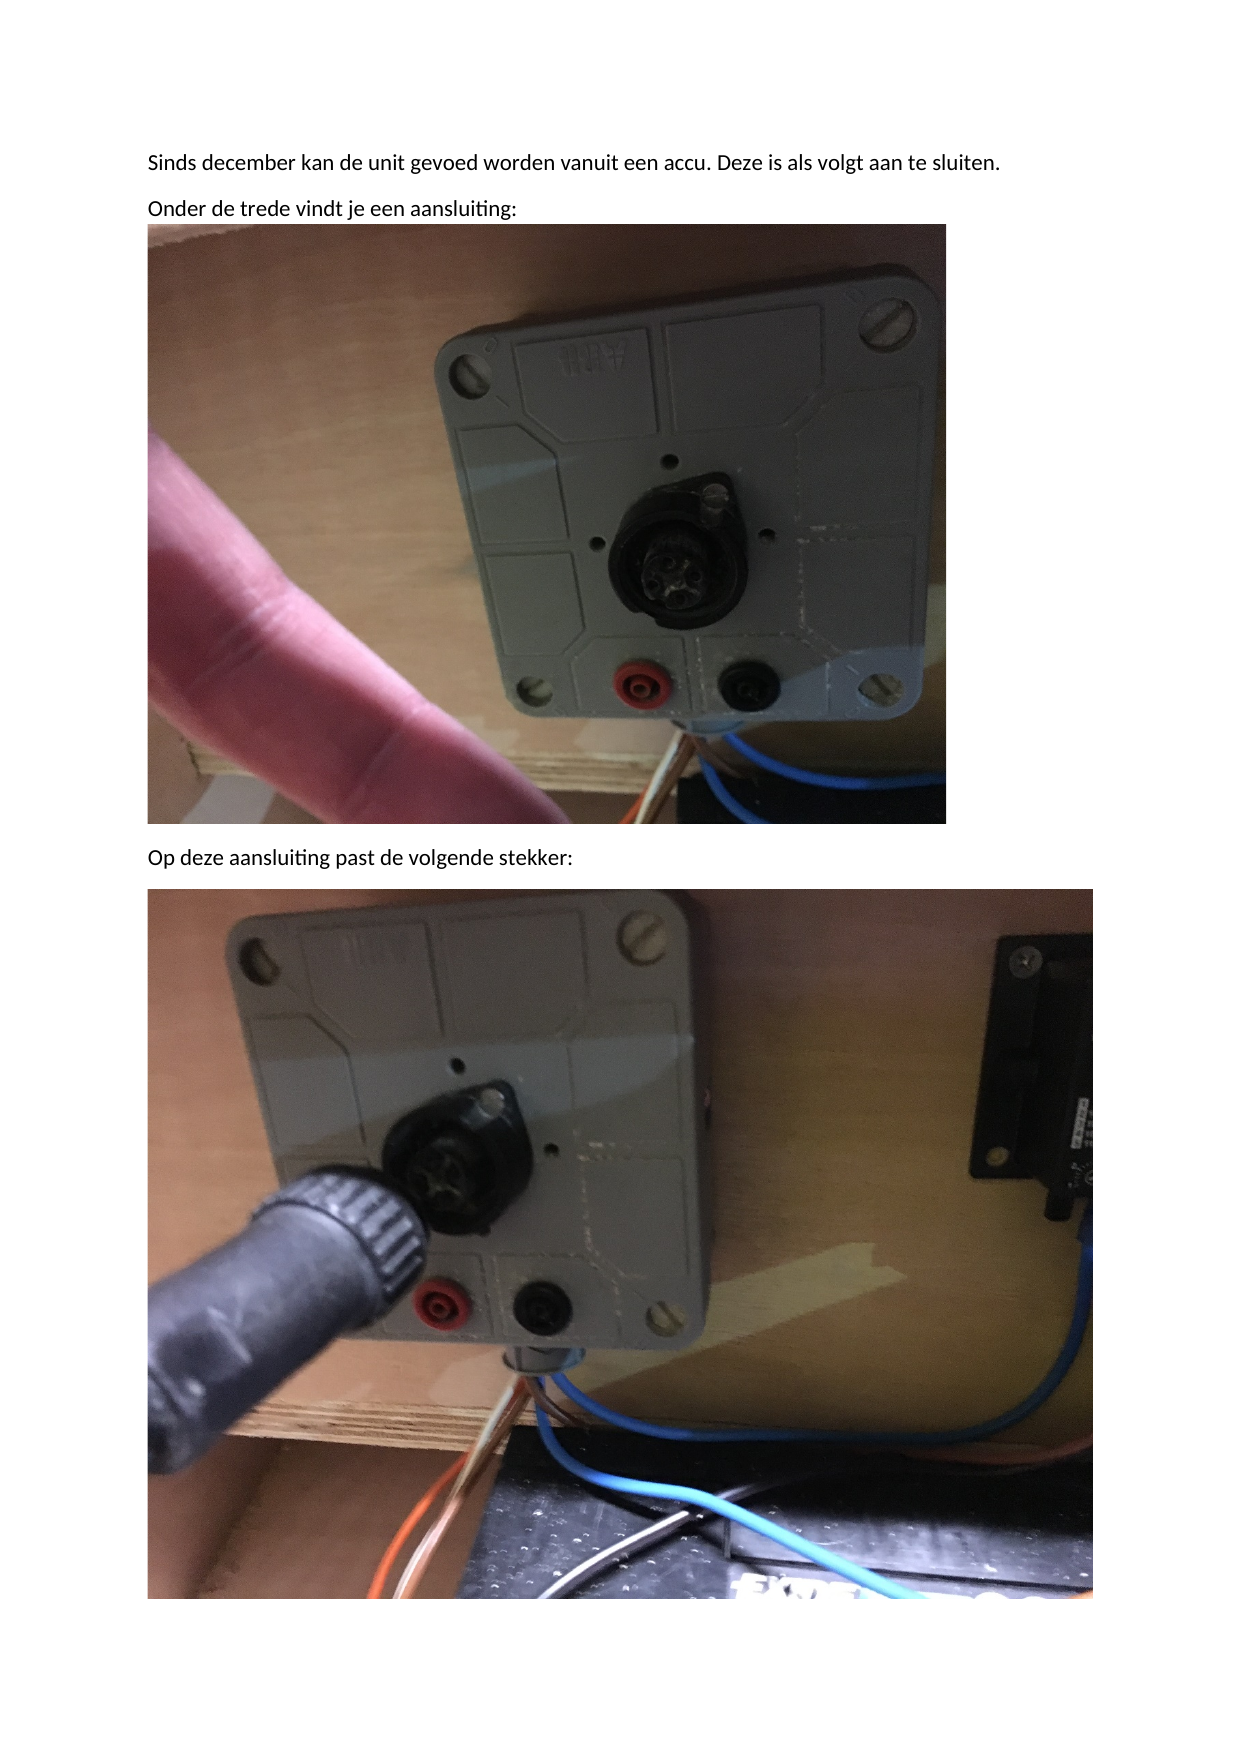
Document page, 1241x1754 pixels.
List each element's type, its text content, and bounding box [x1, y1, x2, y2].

text Sinds december kan de unit gevoed worden vanuit een accu. Deze is als volgt aan te sluiten. [148, 148, 1093, 176]
picture [147, 224, 947, 824]
picture [147, 889, 1093, 1599]
text Op deze aansluiting past de volgende stekker: [148, 843, 1093, 871]
